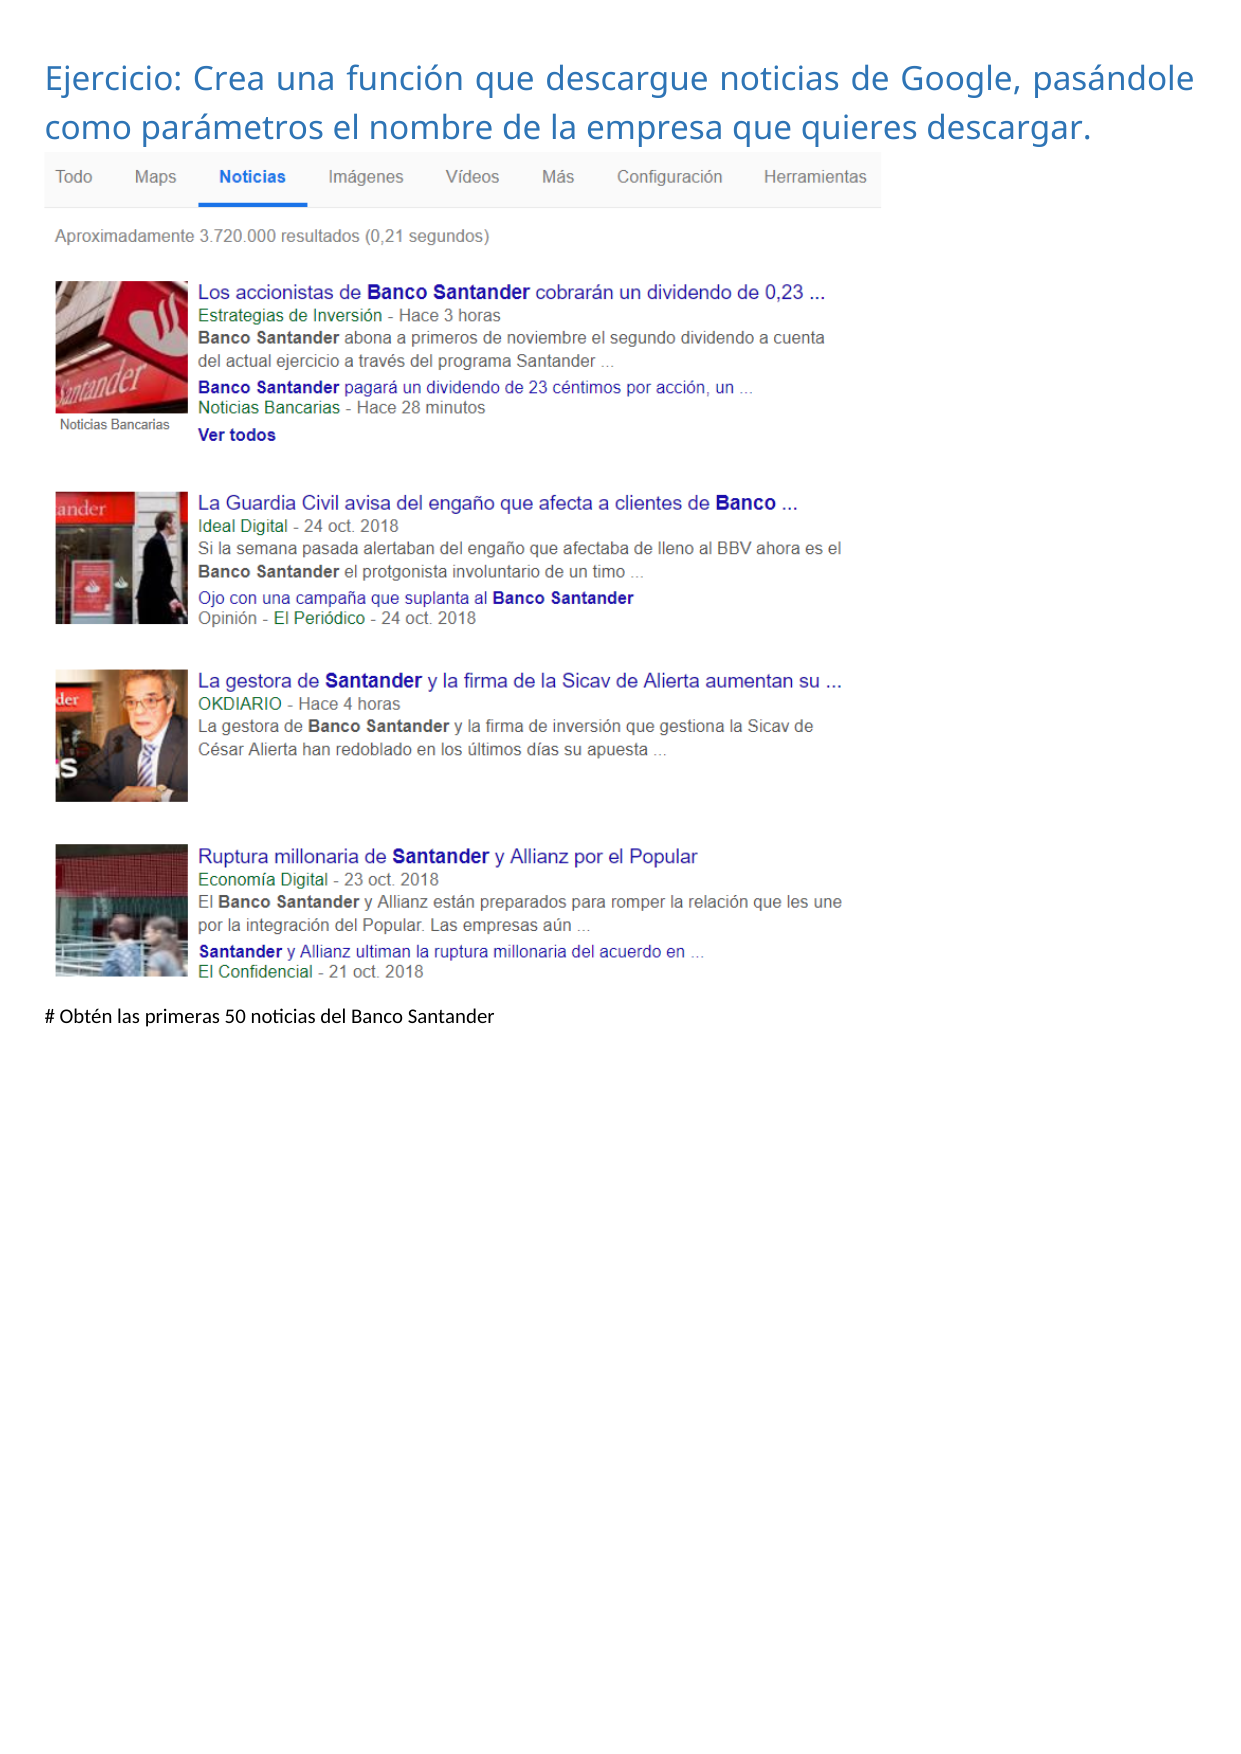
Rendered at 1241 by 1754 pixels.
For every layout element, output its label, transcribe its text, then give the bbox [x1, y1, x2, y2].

subtitle Ejercicio: Crea una función que descargue noticias de Google, pasándole como parámetros el nombre de la empresa que quieres descargar. [44, 54, 1196, 149]
picture [44, 152, 882, 985]
text # Obtén las primeras 50 noticias del Banco Santander [44, 1003, 1196, 1028]
